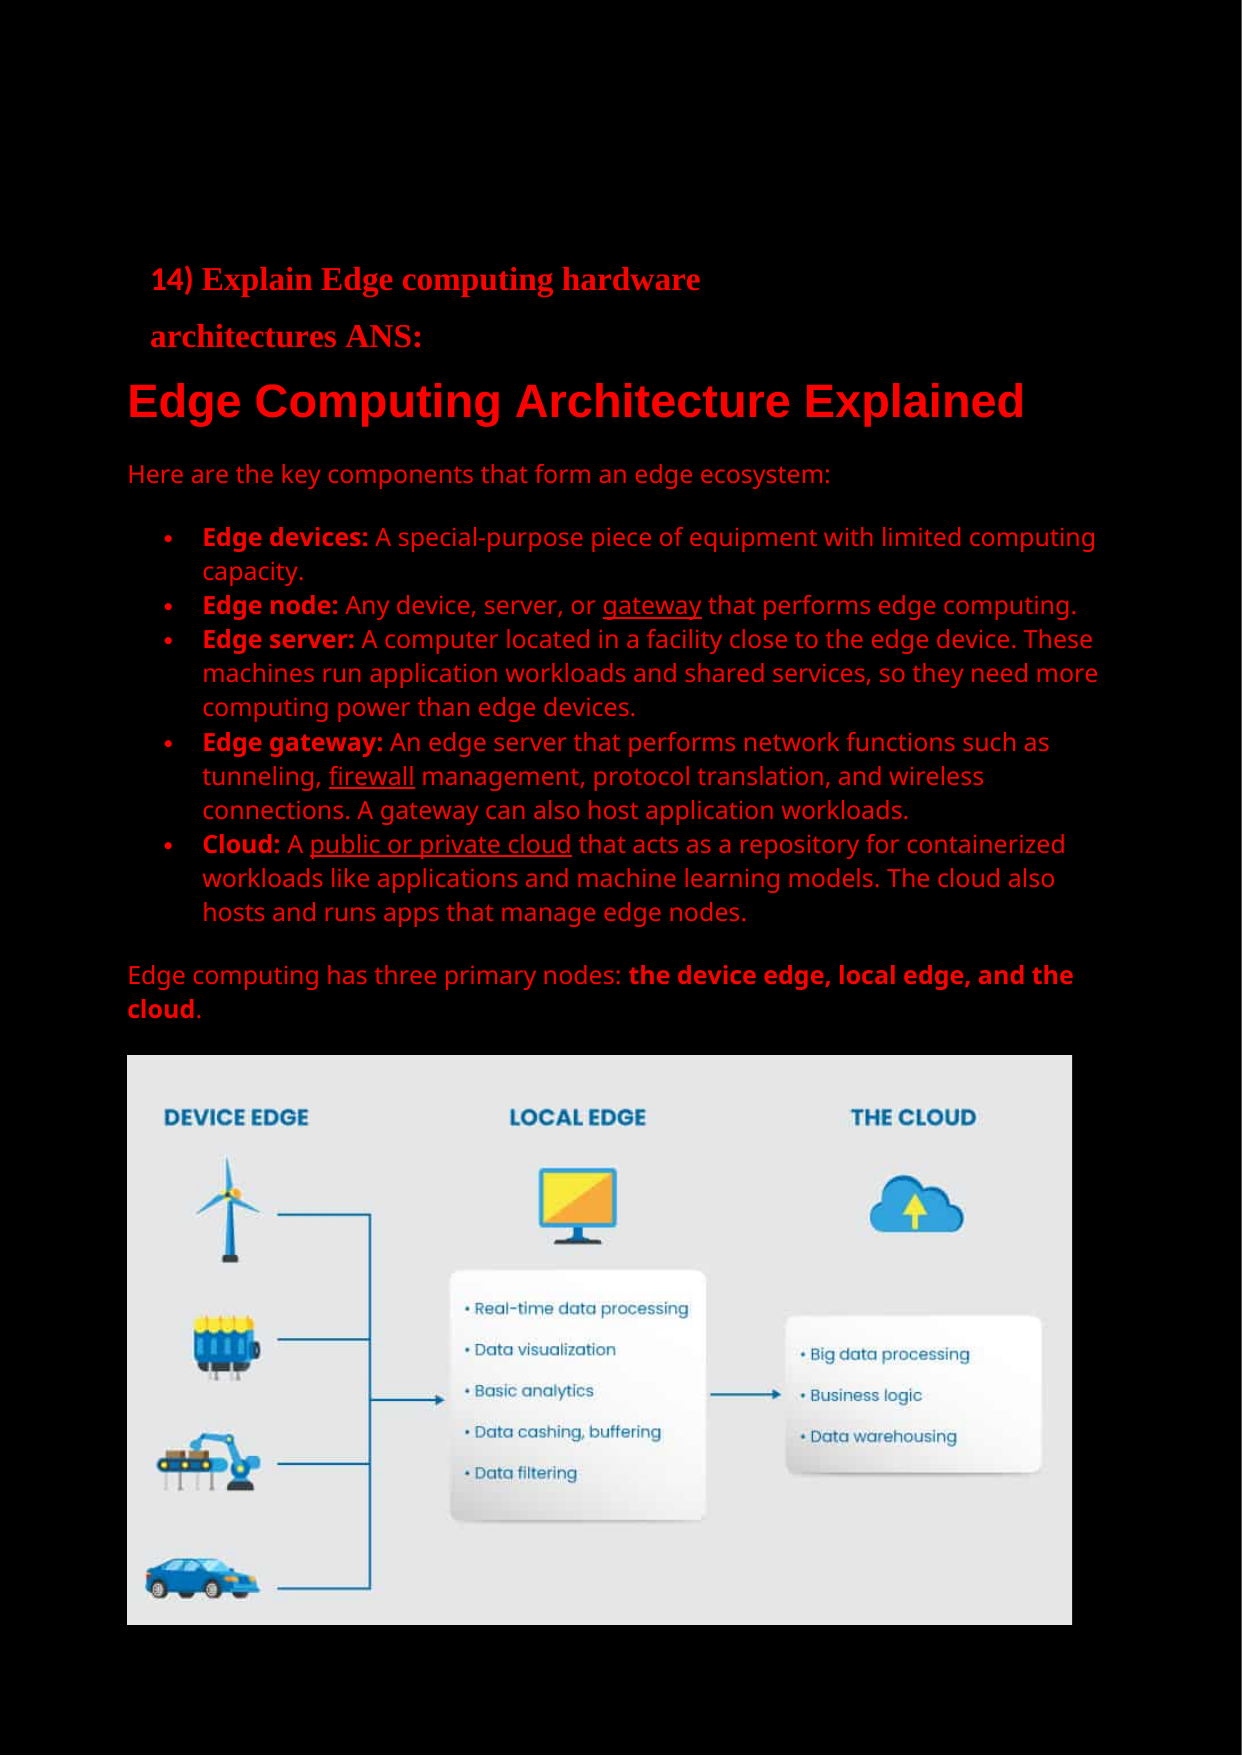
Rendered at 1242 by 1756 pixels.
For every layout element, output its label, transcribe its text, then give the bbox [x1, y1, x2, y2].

text Edge computing has three primary nodes: the device edge, local edge, and the cloud. [127, 958, 1104, 1026]
list Cloud: A public or private cloud that acts as a repository for containerized workloads like applications and machine learning models. The cloud also hosts and runs apps that manage edge nodes. [164, 826, 1104, 928]
list Edge node: Any device, server, or gateway that performs edge computing. [164, 588, 1104, 622]
text Edge Computing Architecture Explained [127, 373, 1104, 427]
list Edge devices: A special-purpose piece of equipment with limited computing capacity. [164, 520, 1104, 588]
list Edge gateway: An edge server that performs network functions such as tunneling, firewall management, protocol translation, and wireless connections. A gateway can also host application workloads. [164, 724, 1104, 826]
list Edge server: A computer located in a facility close to the edge device. These machines run application workloads and shared services, so they need more computing power than edge devices. [164, 622, 1104, 724]
subtitle Explain Edge computing hardware architectures ANS: [150, 258, 863, 355]
picture [127, 1055, 1073, 1625]
text Here are the key components that form an edge ecosystem: [127, 457, 1104, 491]
